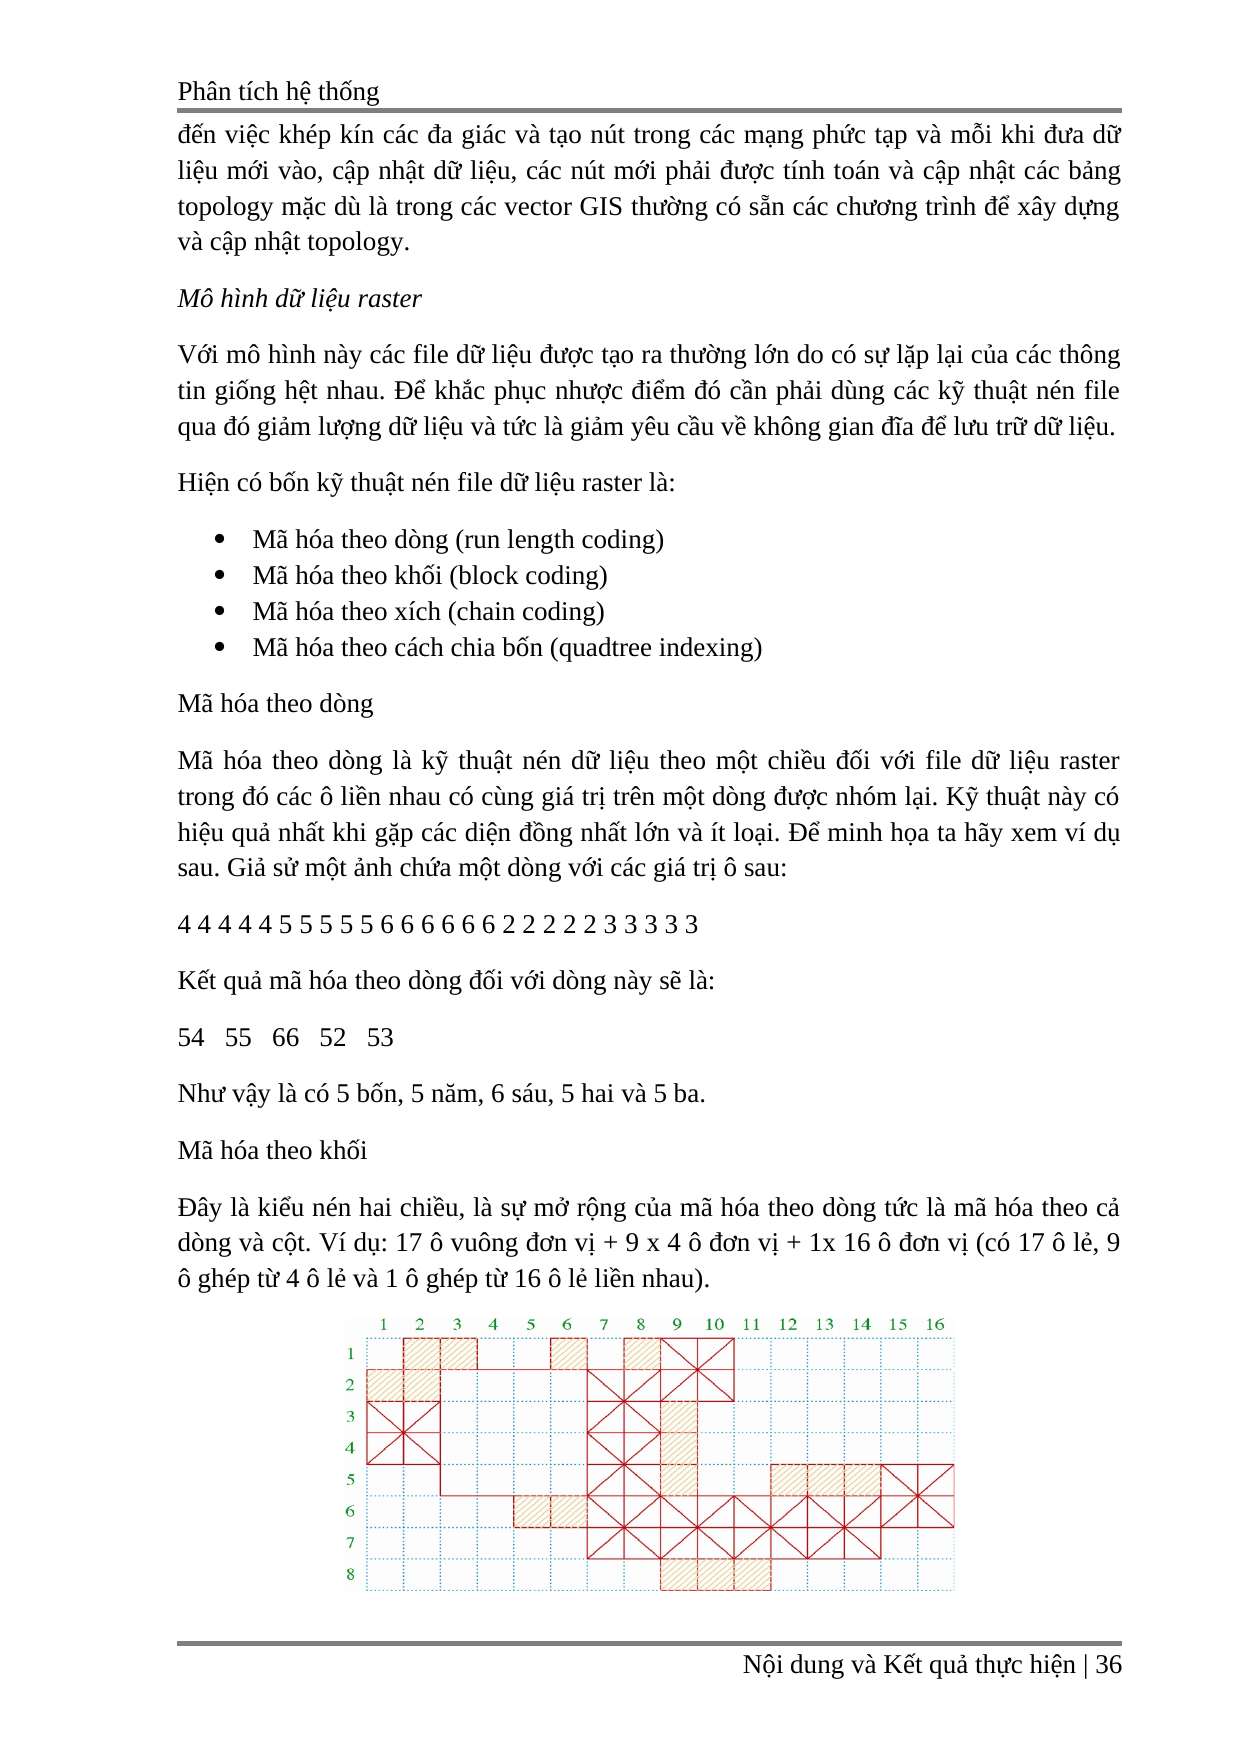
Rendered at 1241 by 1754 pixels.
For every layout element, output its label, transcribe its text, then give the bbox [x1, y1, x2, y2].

list Mã hóa theo cách chia bốn (quadtree indexing) [215, 631, 1122, 662]
text 54 55 66 52 53 [177, 1021, 1122, 1052]
text Với mô hình này các file dữ liệu được tạo ra thường lớn do có sự lặp lại của các thông tin giống hệt nhau. Để khắc phục nhược điểm đó cần phải dùng các kỹ thuật nén file qua đó giảm lượng dữ liệu và tức là giảm yêu cầu về không gian đĩa để lưu trữ dữ liệu. [177, 338, 1122, 441]
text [177, 118, 1122, 256]
text Mô hình dữ liệu raster [177, 282, 1122, 313]
list Mã hóa theo khối (block coding) [215, 559, 1122, 590]
text Mã hóa theo khối [177, 1134, 1122, 1165]
picture [345, 1318, 955, 1591]
text Hiện có bốn kỹ thuật nén file dữ liệu raster là: [177, 466, 1122, 498]
text 4 4 4 4 4 5 5 5 5 5 6 6 6 6 6 6 2 2 2 2 2 3 3 3 3 3 [177, 908, 1122, 939]
list Mã hóa theo dòng (run length coding) [215, 523, 1122, 554]
text Kết quả mã hóa theo dòng đối với dòng này sẽ là: [177, 964, 1122, 996]
list Mã hóa theo xích (chain coding) [215, 595, 1122, 626]
text Mã hóa theo dòng là kỹ thuật nén dữ liệu theo một chiều đối với file dữ liệu raster trong đó các ô liền nhau có cùng giá trị trên một dòng được nhóm lại. Kỹ thuật này có hiệu quả nhất khi gặp các diện đồng nhất lớn và ít loại. Để minh họa ta hãy xem ví dụ sau. Giả sử một ảnh chứa một dòng với các giá trị ô sau: [177, 744, 1122, 882]
text Đây là kiểu nén hai chiều, là sự mở rộng của mã hóa theo dòng tức là mã hóa theo cả dòng và cột. Ví dụ: 17 ô vuông đơn vị + 9 x 4 ô đơn vị + 1x 16 ô đơn vị (có 17 ô lẻ, 9 ô ghép từ 4 ô lẻ và 1 ô ghép từ 16 ô lẻ liền nhau). [177, 1191, 1122, 1293]
text Mã hóa theo dòng [177, 688, 1122, 719]
text Như vậy là có 5 bốn, 5 năm, 6 sáu, 5 hai và 5 ba. [177, 1078, 1122, 1109]
